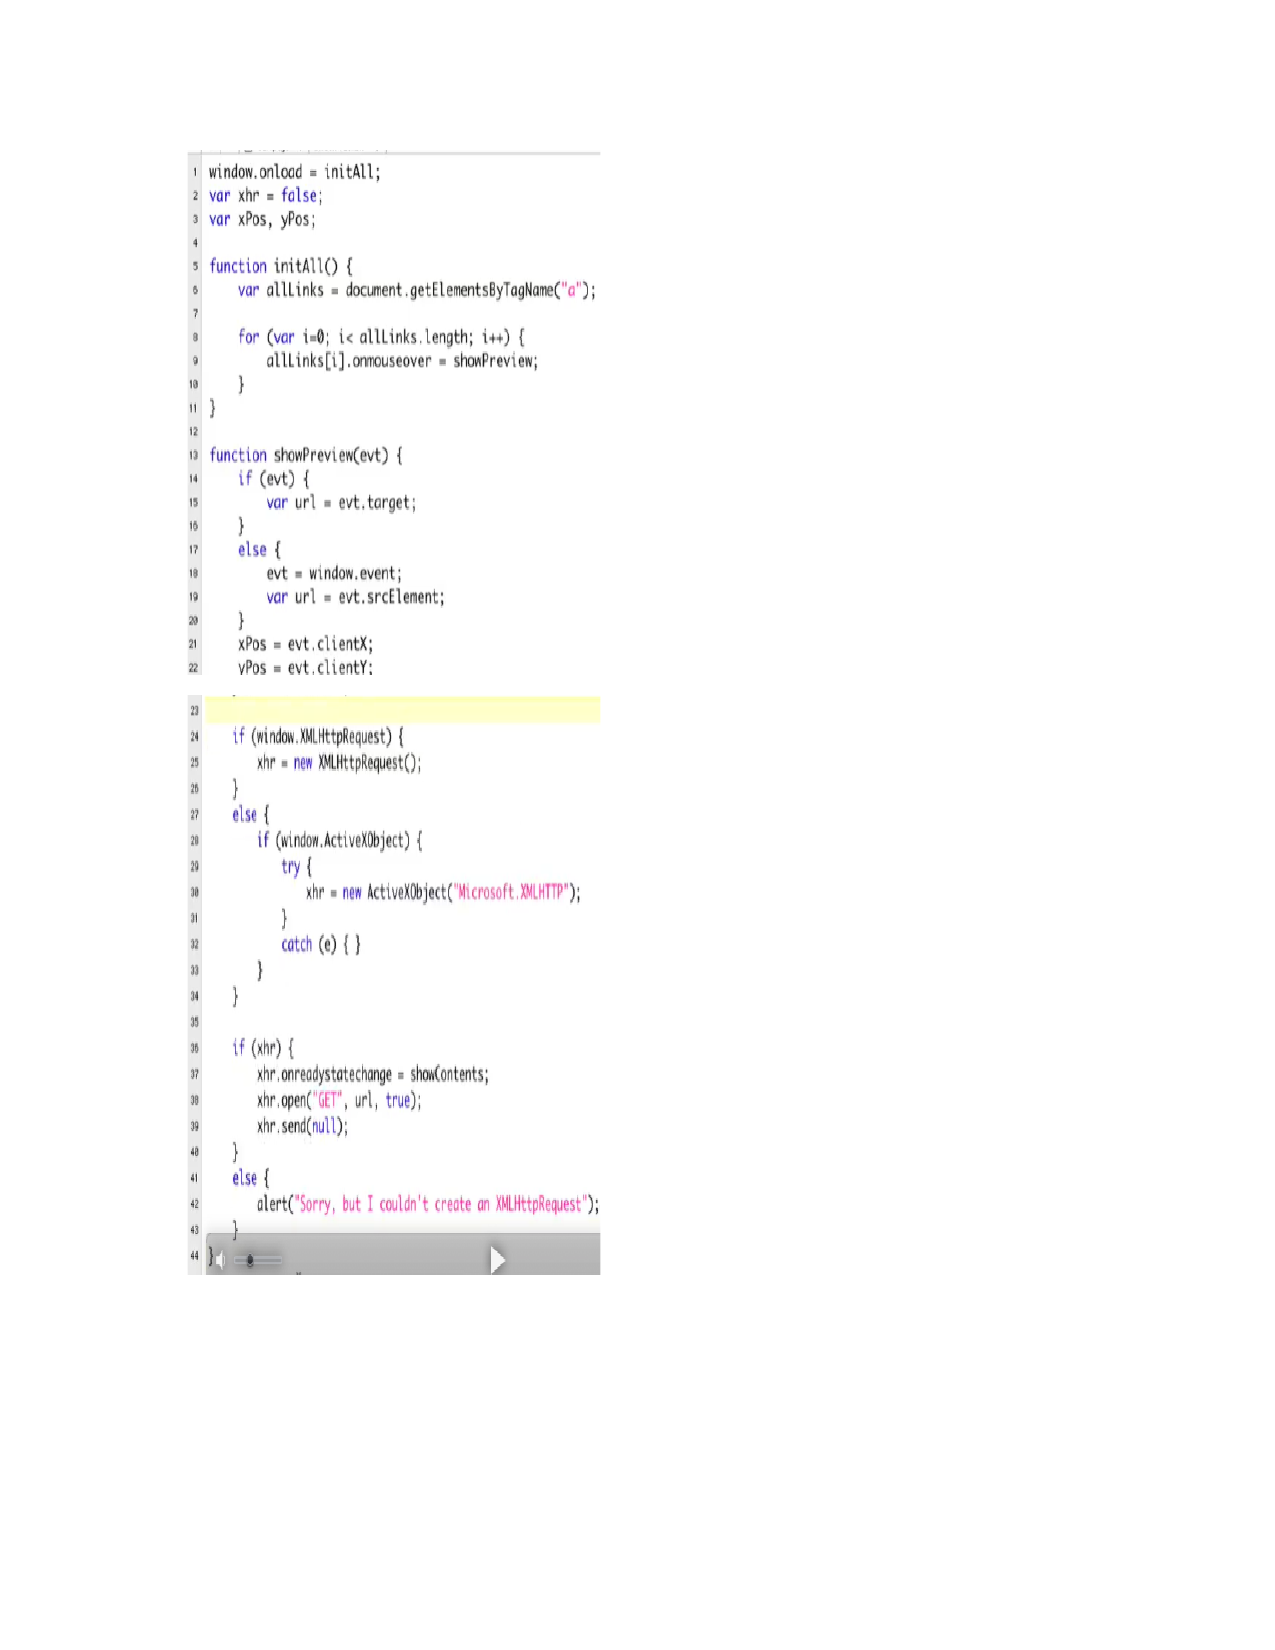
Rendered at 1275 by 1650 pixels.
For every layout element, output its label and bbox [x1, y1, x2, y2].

picture [187, 695, 601, 1275]
picture [187, 150, 601, 675]
